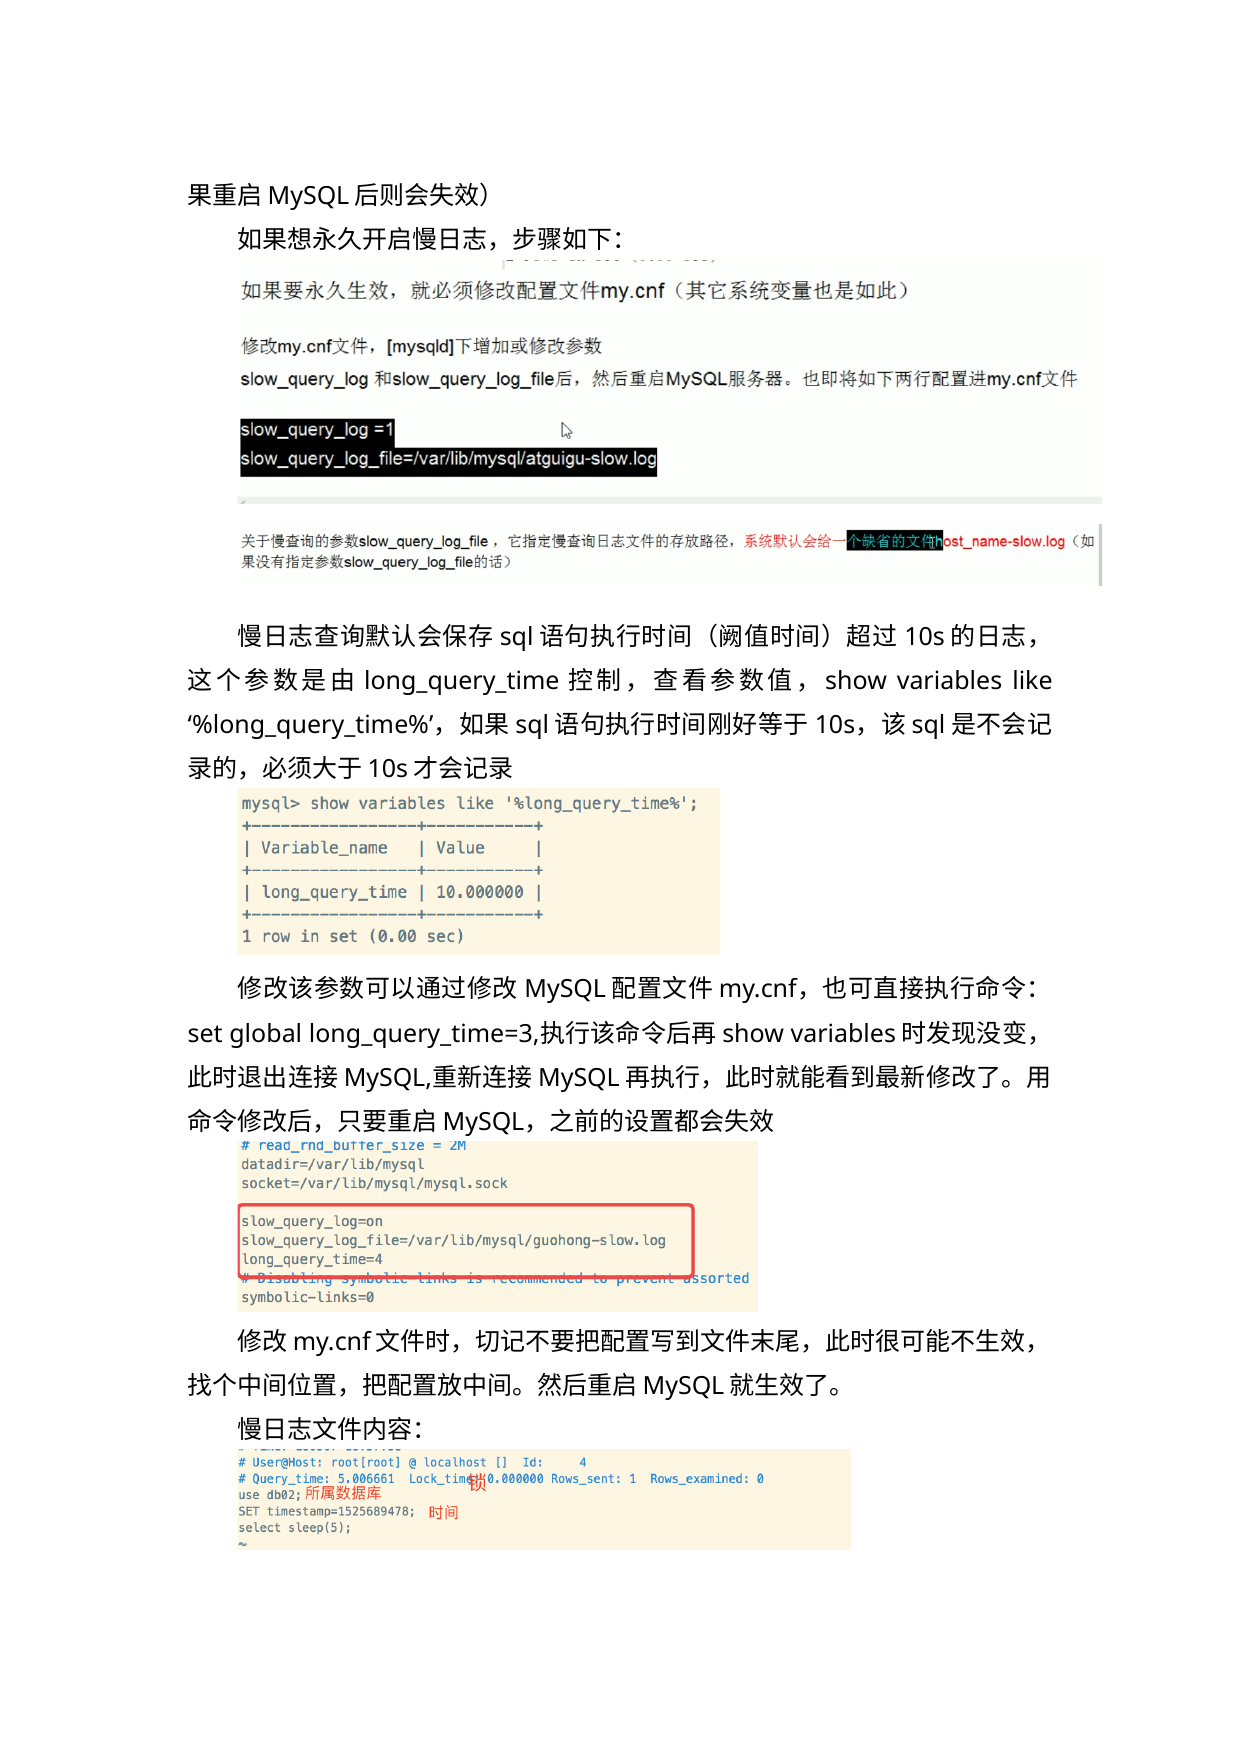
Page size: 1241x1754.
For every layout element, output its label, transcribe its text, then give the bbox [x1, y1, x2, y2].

picture [237, 788, 721, 955]
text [187, 172, 1053, 216]
picture [237, 1141, 758, 1312]
text 如果想永久开启慢日志，步骤如下： [187, 216, 1053, 260]
picture [237, 1449, 852, 1550]
picture [237, 524, 1103, 586]
list 修改该参数可以通过修改MySQL配置文件my.cnf，也可直接执行命令：set global long_query_time=3,执行该命令后再show variables时发现没变，此时退出连接MySQL,重新连接MySQL再执行，此时就能看到最新修改了。用命令修改后，只要重启MySQL，之前的设置都会失效 [187, 965, 1053, 1141]
list 慢日志查询默认会保存sql语句执行时间（阙值时间）超过10s的日志，这个参数是由long_query_time控制，查看参数值，show variables like ‘%long_query_time%’，如果sql语句执行时间刚好等于10s，该sql是不会记录的，必须大于10s才会记录 [187, 613, 1053, 789]
list 修改my.cnf文件时，切记不要把配置写到文件末尾，此时很可能不生效，找个中间位置，把配置放中间。然后重启MySQL就生效了。 [187, 1318, 1053, 1406]
picture [237, 260, 1103, 504]
list 慢日志文件内容： [187, 1406, 1053, 1450]
